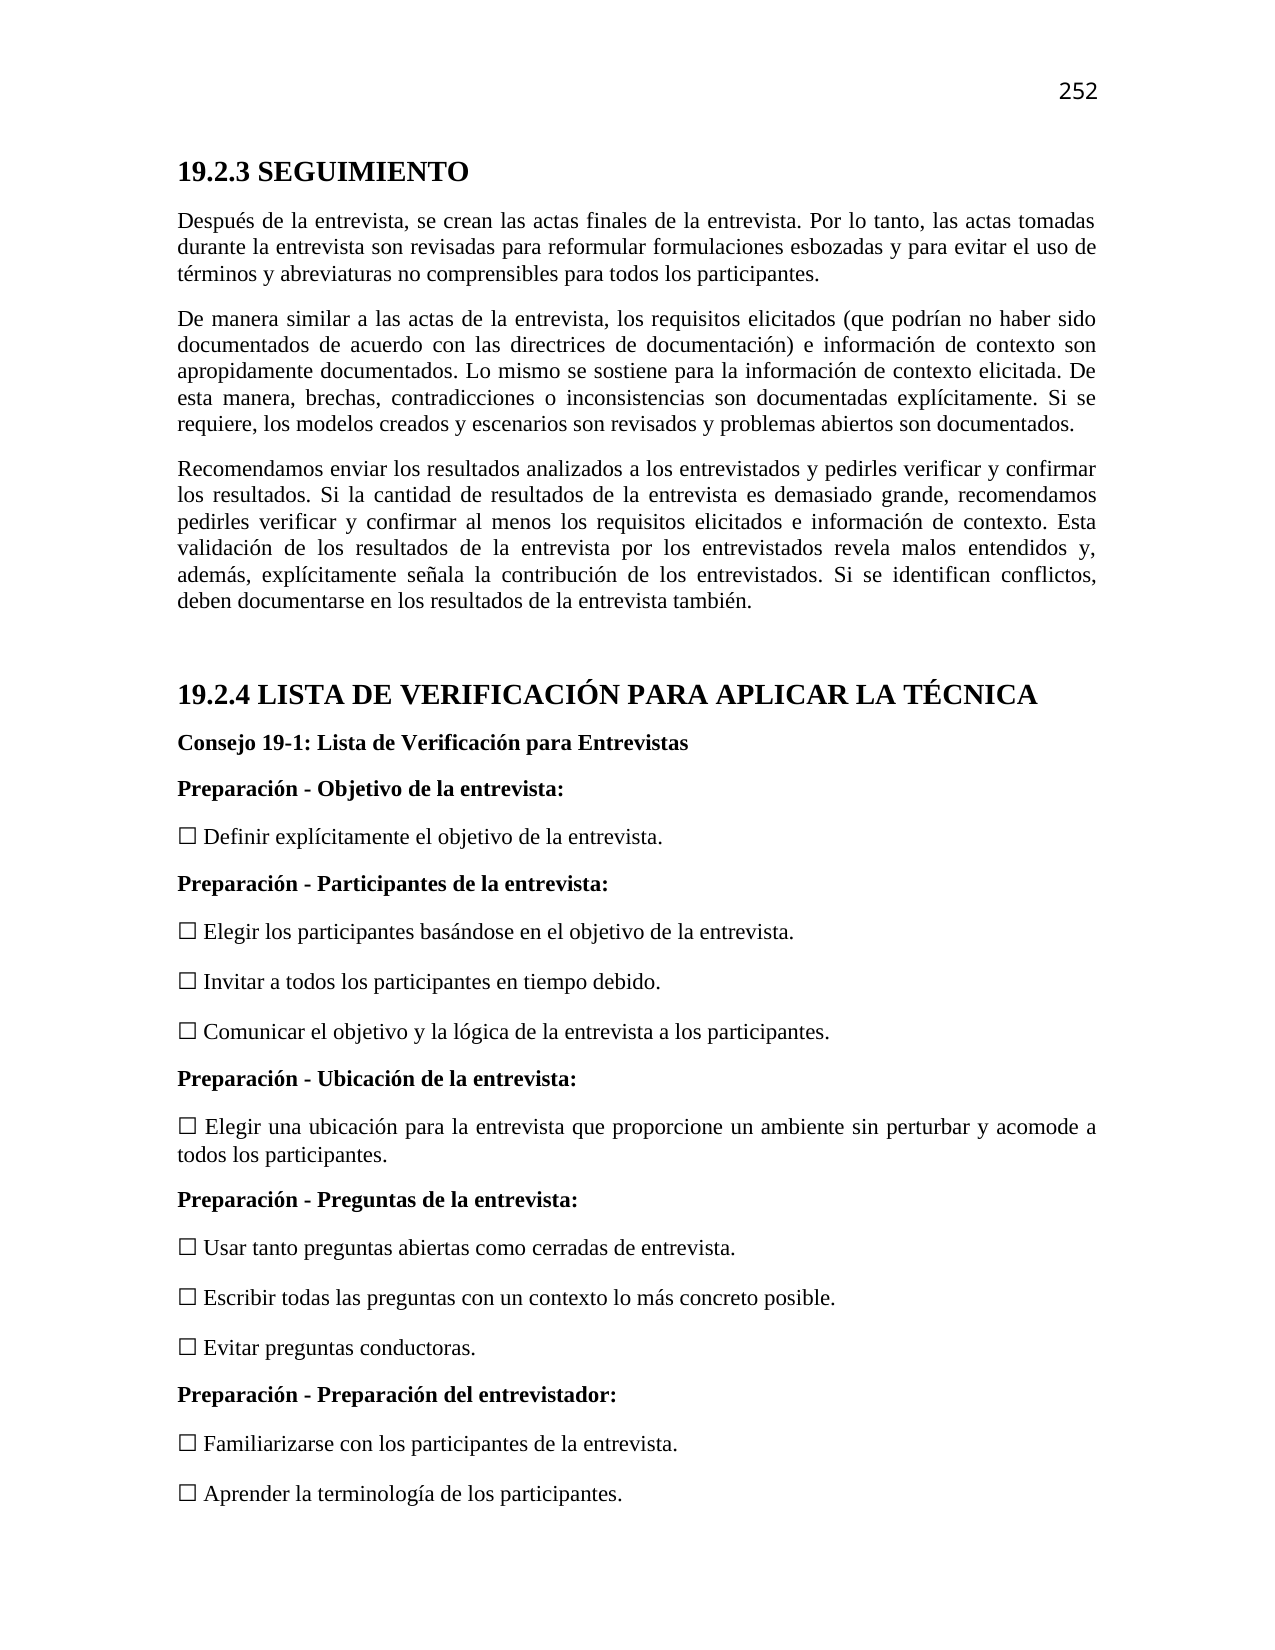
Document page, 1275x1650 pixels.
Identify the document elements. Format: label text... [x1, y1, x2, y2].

text ☐ Definir explícitamente el objetivo de la entrevista. [177, 820, 1098, 851]
subtitle 19.2.3 SEGUIMIENTO [177, 154, 1098, 188]
text De manera similar a las actas de la entrevista, los requisitos elicitados (que podrían no haber sido documentados de acuerdo con las directrices de documentación) e información de contexto son apropidamente documentados. Lo mismo se sostiene para la información de contexto elicitada. De esta manera, brechas, contradicciones o inconsistencias son documentadas explícitamente. Si se requiere, los modelos creados y escenarios son revisados y problemas abiertos son documentados. [177, 305, 1098, 436]
text Preparación - Participantes de la entrevista: [177, 870, 1098, 896]
text Consejo 19-1: Lista de Verificación para Entrevistas [177, 729, 1098, 756]
text ☐ Familiarizarse con los participantes de la entrevista. [177, 1426, 1098, 1458]
text ☐ Elegir los participantes basándose en el objetivo de la entrevista. [177, 915, 1098, 946]
text Preparación - Ubicación de la entrevista: [177, 1065, 1098, 1091]
text Después de la entrevista, se crean las actas finales de la entrevista. Por lo tanto, las actas tomadas durante la entrevista son revisadas para reformular formulaciones esbozadas y para evitar el uso de términos y abreviaturas no comprensibles para todos los participantes. [177, 207, 1098, 286]
text ☐ Evitar preguntas conductoras. [177, 1331, 1098, 1363]
subtitle 19.2.4 LISTA DE VERIFICACIÓN PARA APLICAR LA TÉCNICA [177, 677, 1098, 711]
text Preparación - Objetivo de la entrevista: [177, 774, 1098, 801]
text ☐ Aprender la terminología de los participantes. [177, 1476, 1098, 1508]
text Preparación - Preguntas de la entrevista: [177, 1186, 1098, 1213]
text ☐ Elegir una ubicación para la entrevista que proporcione un ambiente sin perturbar y acomode a todos los participantes. [177, 1110, 1098, 1167]
text ☐ Invitar a todos los participantes en tiempo debido. [177, 965, 1098, 996]
text ☐ Comunicar el objetivo y la lógica de la entrevista a los participantes. [177, 1015, 1098, 1046]
text ☐ Usar tanto preguntas abiertas como cerradas de entrevista. [177, 1231, 1098, 1263]
text ☐ Escribir todas las preguntas con un contexto lo más concreto posible. [177, 1281, 1098, 1313]
text Recomendamos enviar los resultados analizados a los entrevistados y pedirles verificar y confirmar los resultados. Si la cantidad de resultados de la entrevista es demasiado grande, recomendamos pedirles verificar y confirmar al menos los requisitos elicitados e información de contexto. Esta validación de los resultados de la entrevista por los entrevistados revela malos entendidos y, además, explícitamente señala la contribución de los entrevistados. Si se identifican conflictos, deben documentarse en los resultados de la entrevista también. [177, 455, 1098, 613]
text Preparación - Preparación del entrevistador: [177, 1381, 1098, 1408]
